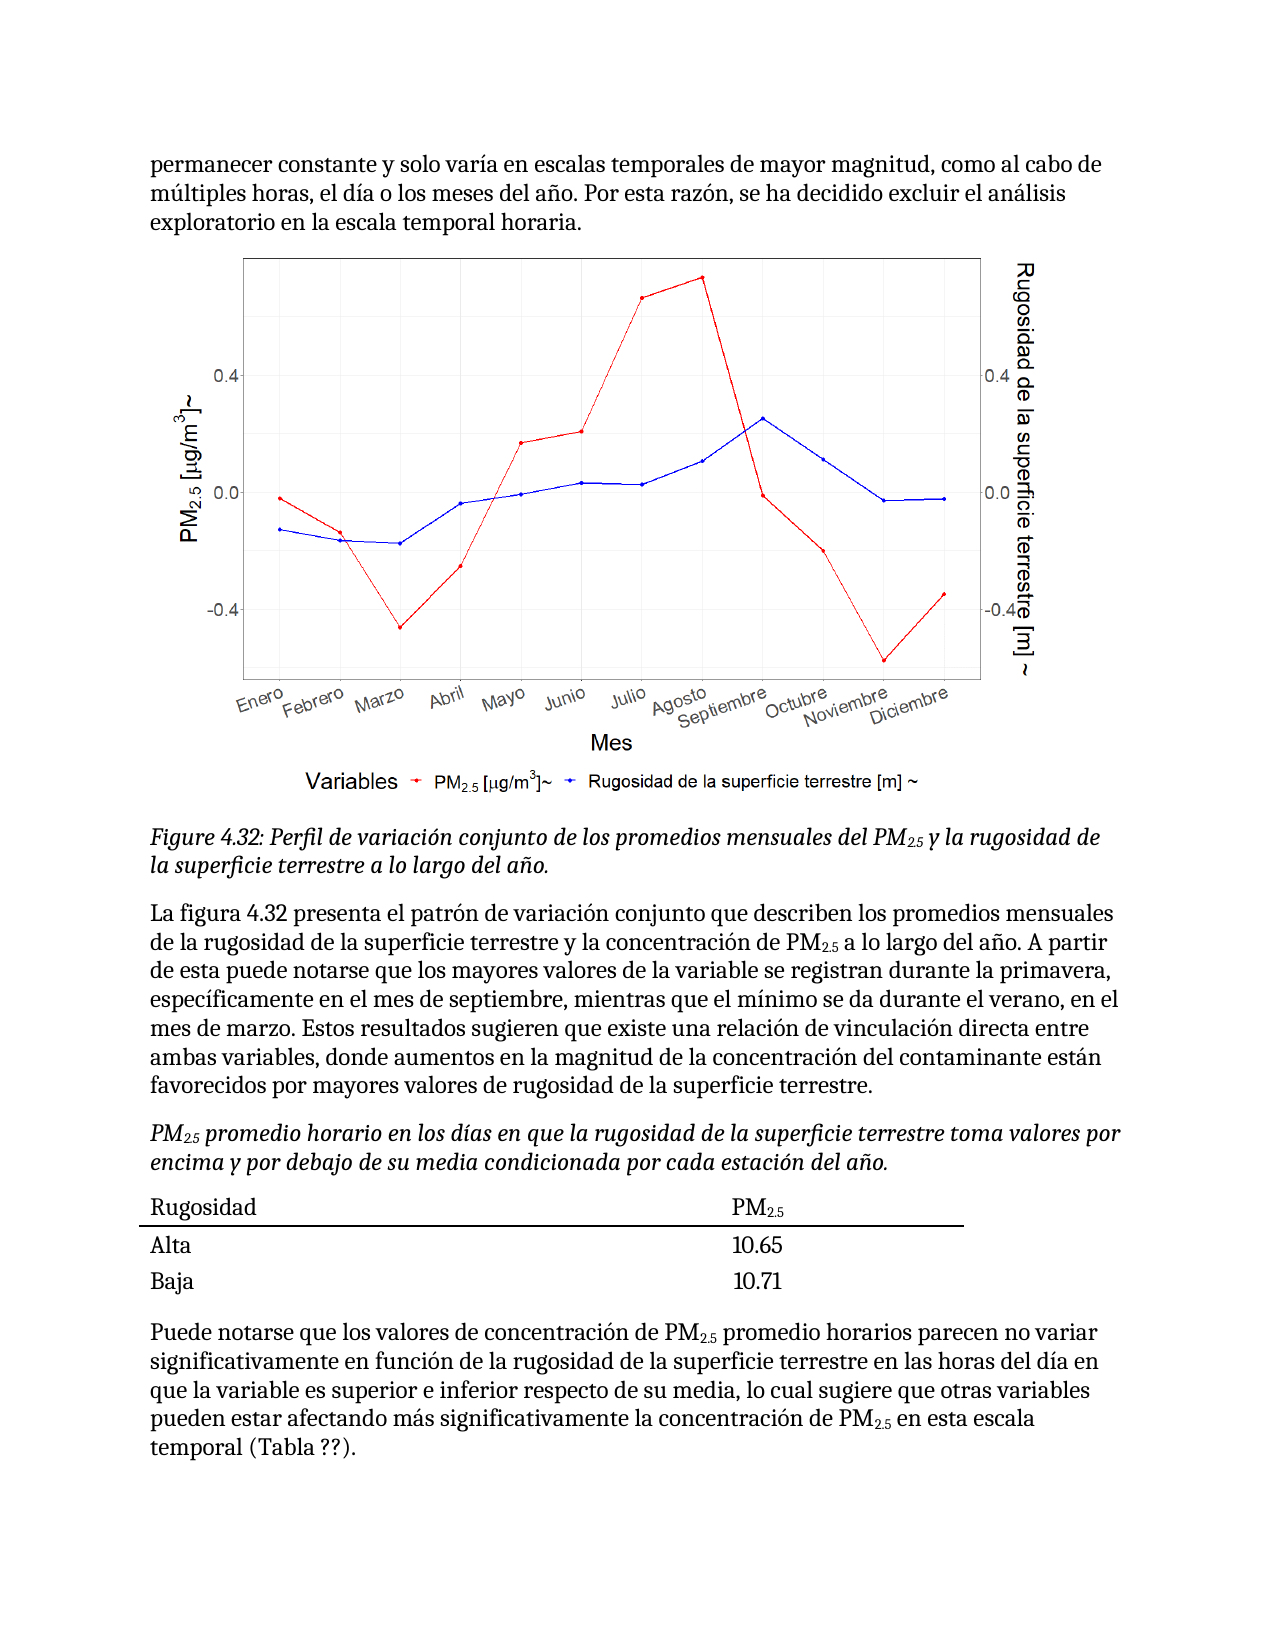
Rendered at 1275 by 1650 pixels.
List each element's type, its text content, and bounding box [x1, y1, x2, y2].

table_cell 10.71 [551, 1263, 964, 1299]
text Figure 4.32: Perfil de variación conjunto de los promedios mensuales del PM2.5 y la rugosidad de la superficie terrestre a lo largo del año. [150, 823, 1125, 880]
table_header PM2.5 [551, 1189, 964, 1225]
picture [168, 255, 1044, 802]
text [150, 150, 1125, 236]
table_cell Alta [139, 1227, 551, 1263]
text Puede notarse que los valores de concentración de PM2.5 promedio horarios parecen no variar significativamente en función de la rugosidad de la superficie terrestre en las horas del día en que la variable es superior e inferior respecto de su media, lo cual sugiere que otras variables pueden estar afectando más significativamente la concentración de PM2.5 en esta escala temporal (Tabla ??). [150, 1318, 1125, 1462]
text PM2.5 promedio horario en los días en que la rugosidad de la superficie terrestre toma valores por encima y por debajo de su media condicionada por cada estación del año. [150, 1119, 1125, 1176]
table_cell Baja [139, 1263, 551, 1299]
table_cell 10.65 [551, 1227, 964, 1263]
text La figura 4.32 presenta el patrón de variación conjunto que describen los promedios mensuales de la rugosidad de la superficie terrestre y la concentración de PM2.5 a lo largo del año. A partir de esta puede notarse que los mayores valores de la variable se registran durante la primavera, específicamente en el mes de septiembre, mientras que el mínimo se da durante el verano, en el mes de marzo. Estos resultados sugieren que existe una relación de vinculación directa entre ambas variables, donde aumentos en la magnitud de la concentración del contaminante están favorecidos por mayores valores de rugosidad de la superficie terrestre. [150, 899, 1125, 1100]
table_header Rugosidad [139, 1189, 551, 1225]
